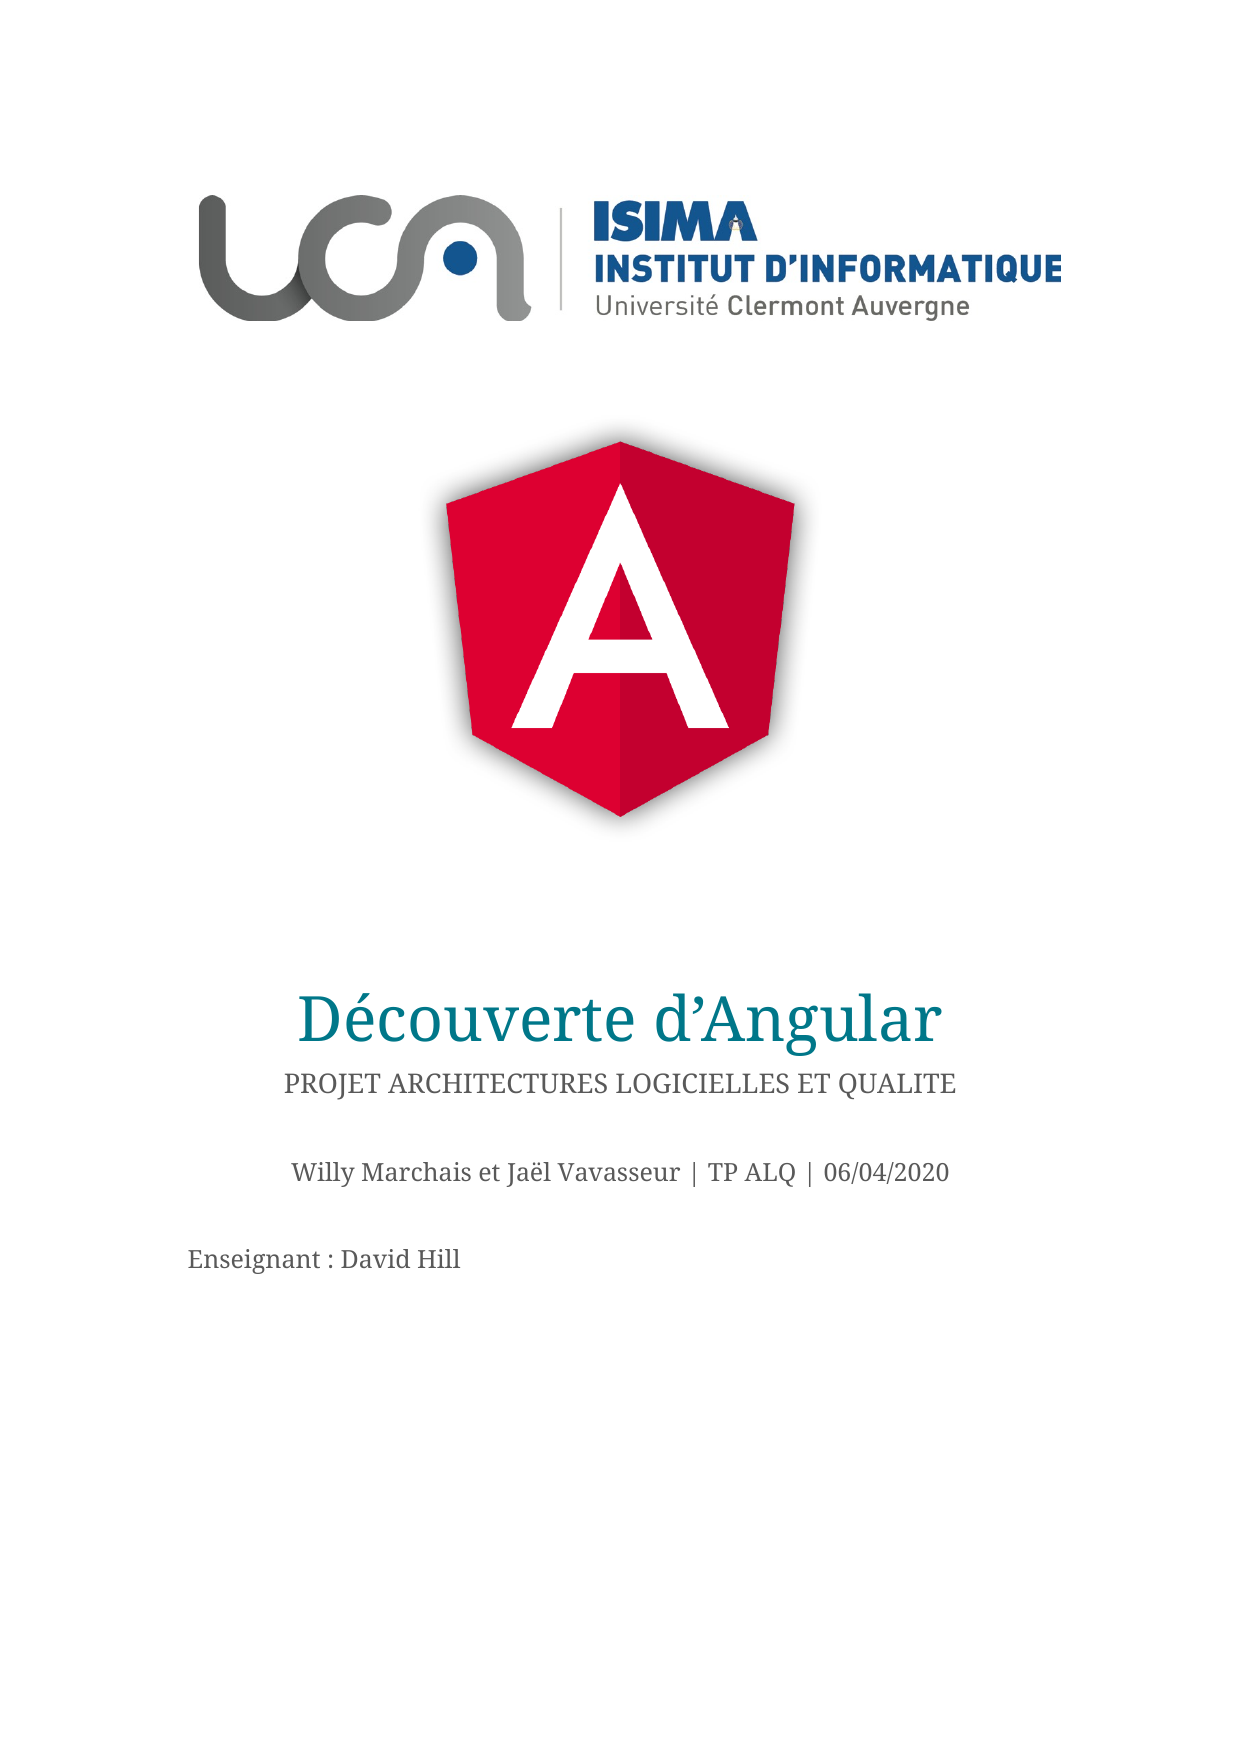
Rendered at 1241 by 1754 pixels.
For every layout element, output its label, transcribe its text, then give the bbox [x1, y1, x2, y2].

picture [198, 195, 1061, 321]
text Enseignant : David Hill [187, 1242, 1053, 1276]
picture [386, 385, 854, 854]
text Willy Marchais et Jaël Vavasseur | TP ALQ | 06/04/2020 [187, 1154, 1053, 1189]
subtitle Projet ARCHITECTURES LOGICIELLES ET QUALITE [187, 1064, 1053, 1101]
